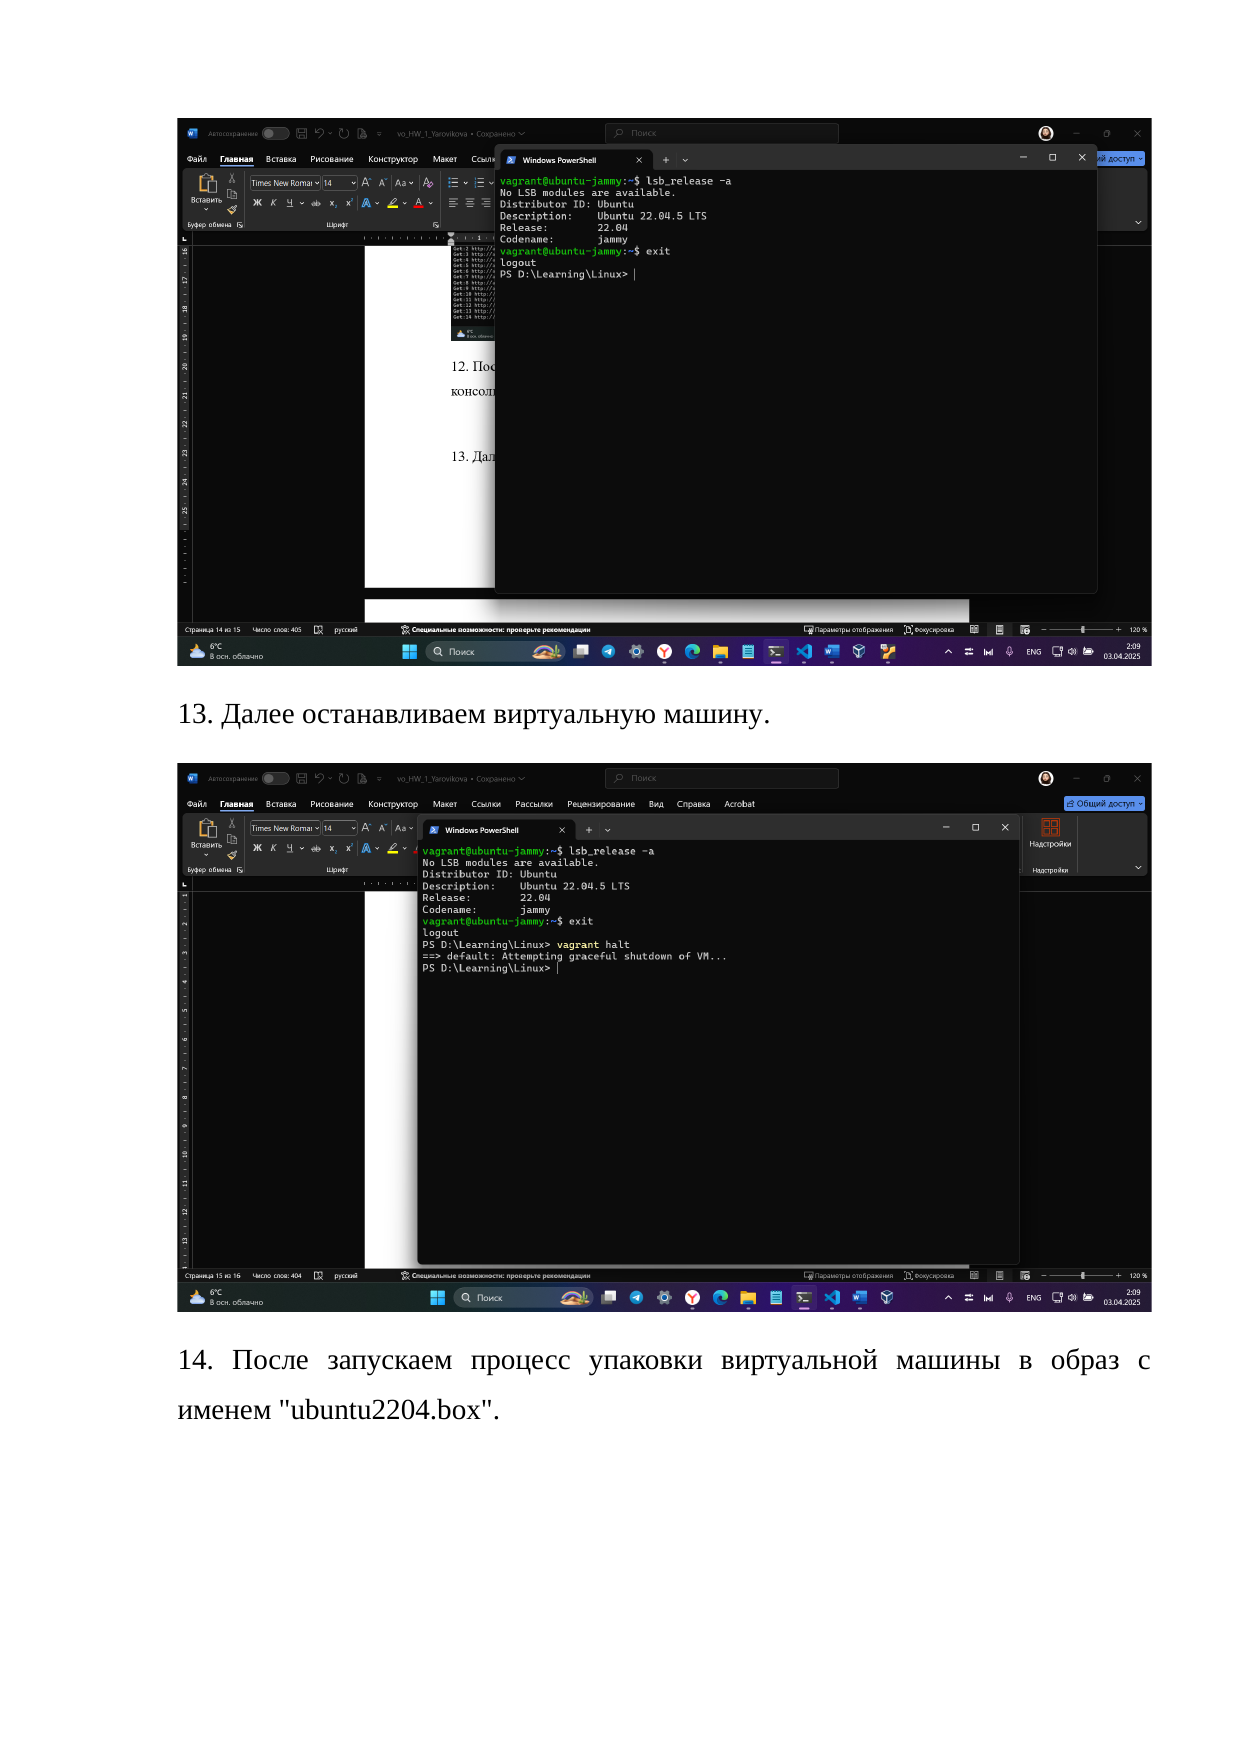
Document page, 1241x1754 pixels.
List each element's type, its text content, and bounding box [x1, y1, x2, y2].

picture [177, 763, 1152, 1312]
text 14. После запускаем процесс упаковки виртуальной машины в образ с именем "ubuntu2204.box". [177, 1342, 1152, 1426]
picture [177, 118, 1152, 666]
text 13. Далее останавливаем виртуальную машину. [177, 697, 1152, 730]
